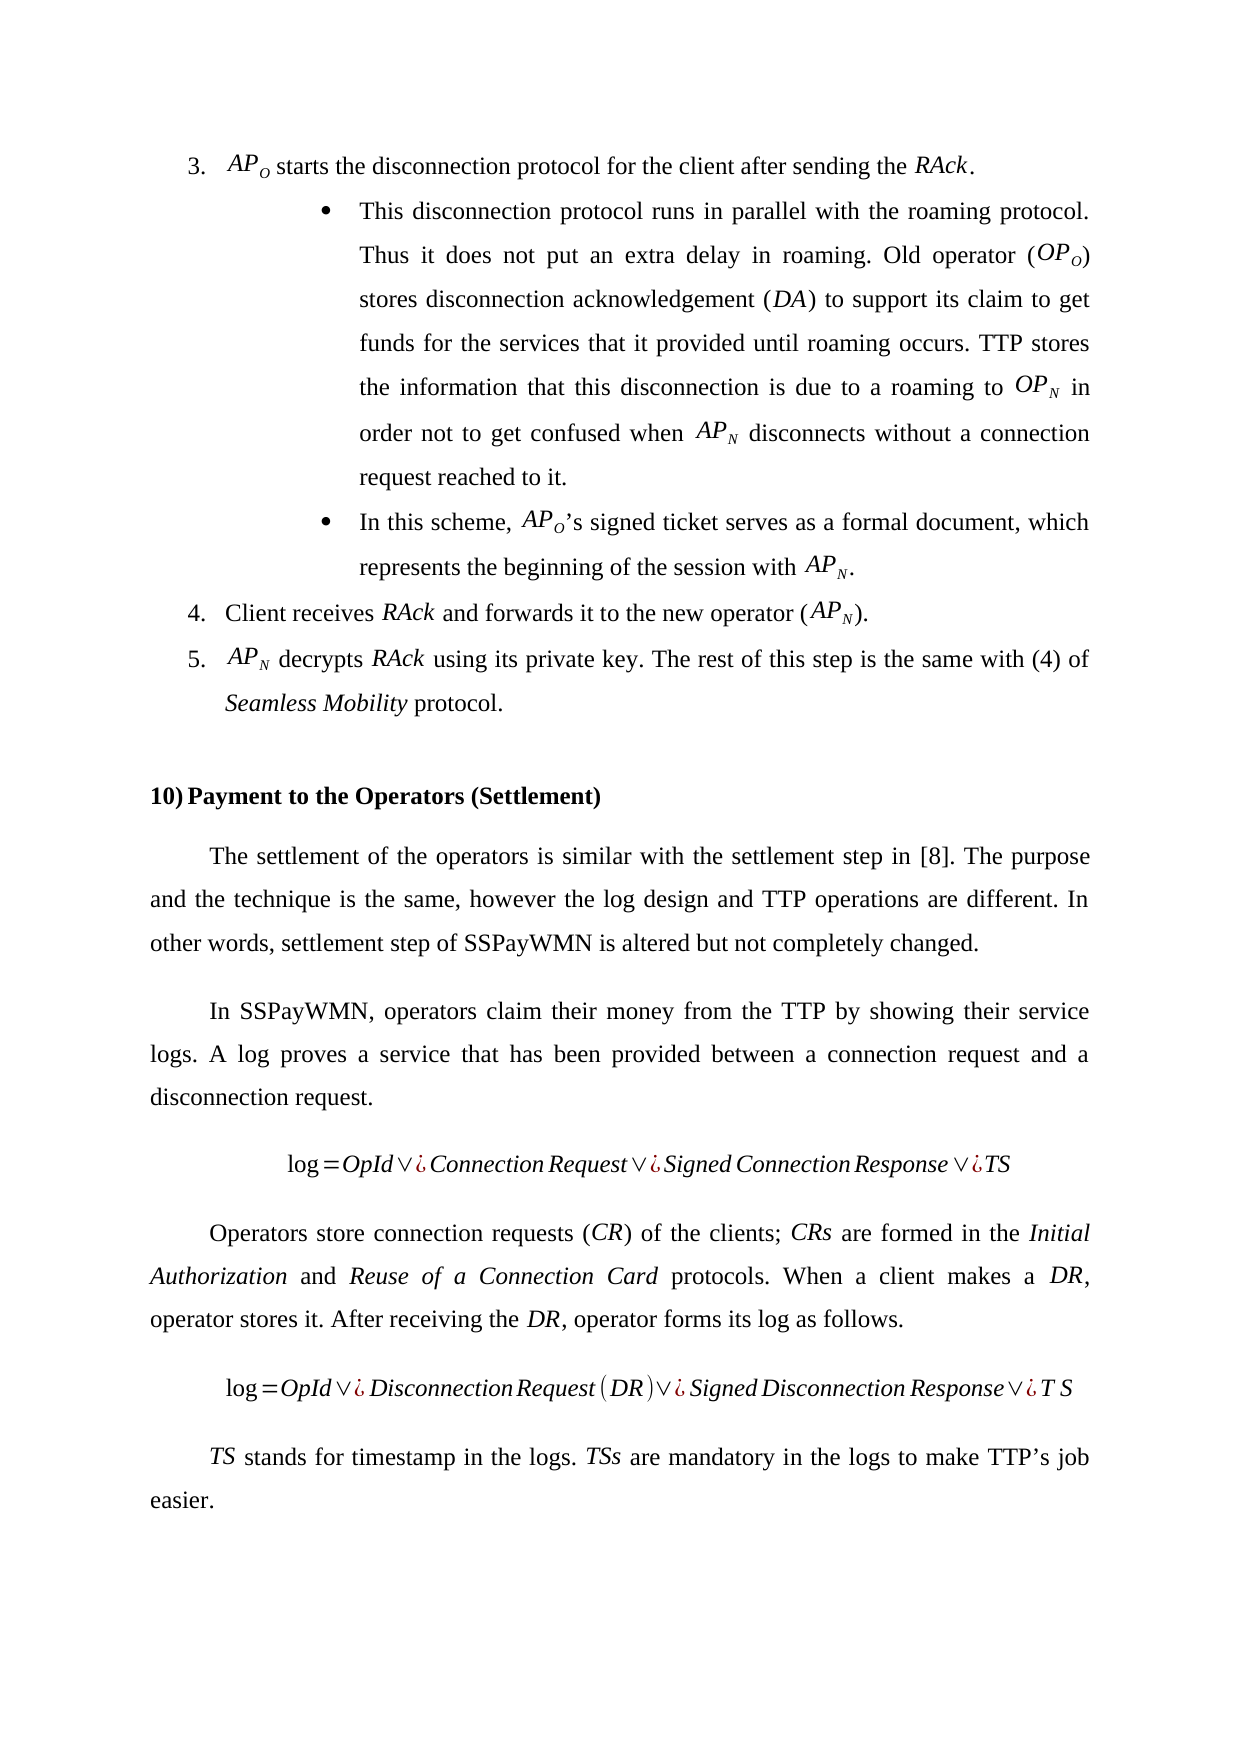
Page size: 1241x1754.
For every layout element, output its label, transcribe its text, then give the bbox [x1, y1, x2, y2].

text The settlement of the operators is similar with the settlement step in [8]. The purpose and the technique is the same, however the log design and TTP operations are different. In other words, settlement step of SSPayWMN is altered but not completely changed. [150, 841, 1090, 956]
list starts the disconnection protocol for the client after sending the . [187, 150, 1090, 181]
text In SSPayWMN, operators claim their money from the TTP by showing their service logs. A log proves a service that has been provided between a connection request and a disconnection request. [150, 996, 1090, 1111]
list Client receives and forwards it to the new operator (). [187, 597, 1090, 628]
text stands for timestamp in the logs. are mandatory in the logs to make TTP’s job easier. [150, 1442, 1090, 1514]
list decrypts using its private key. The rest of this step is the same with (4) of Seamless Mobility protocol. [187, 643, 1090, 717]
subtitle Payment to the Operators (Settlement) [150, 781, 1090, 810]
list In this scheme, ’s signed ticket serves as a formal document, which represents the beginning of the session with . [322, 505, 1090, 582]
text Operators store connection requests () of the clients; are formed in the Initial Authorization and Reuse of a Connection Card protocols. When a client makes a , operator stores it. After receiving the , operator forms its log as follows. [150, 1218, 1090, 1333]
list This disconnection protocol runs in parallel with the roaming protocol. Thus it does not put an extra delay in roaming. Old operator () stores disconnection acknowledgement () to support its claim to get funds for the services that it provided until roaming occurs. TTP stores the information that this disconnection is due to a roaming to in order not to get confused when disconnects without a connection request reached to it. [322, 196, 1090, 491]
